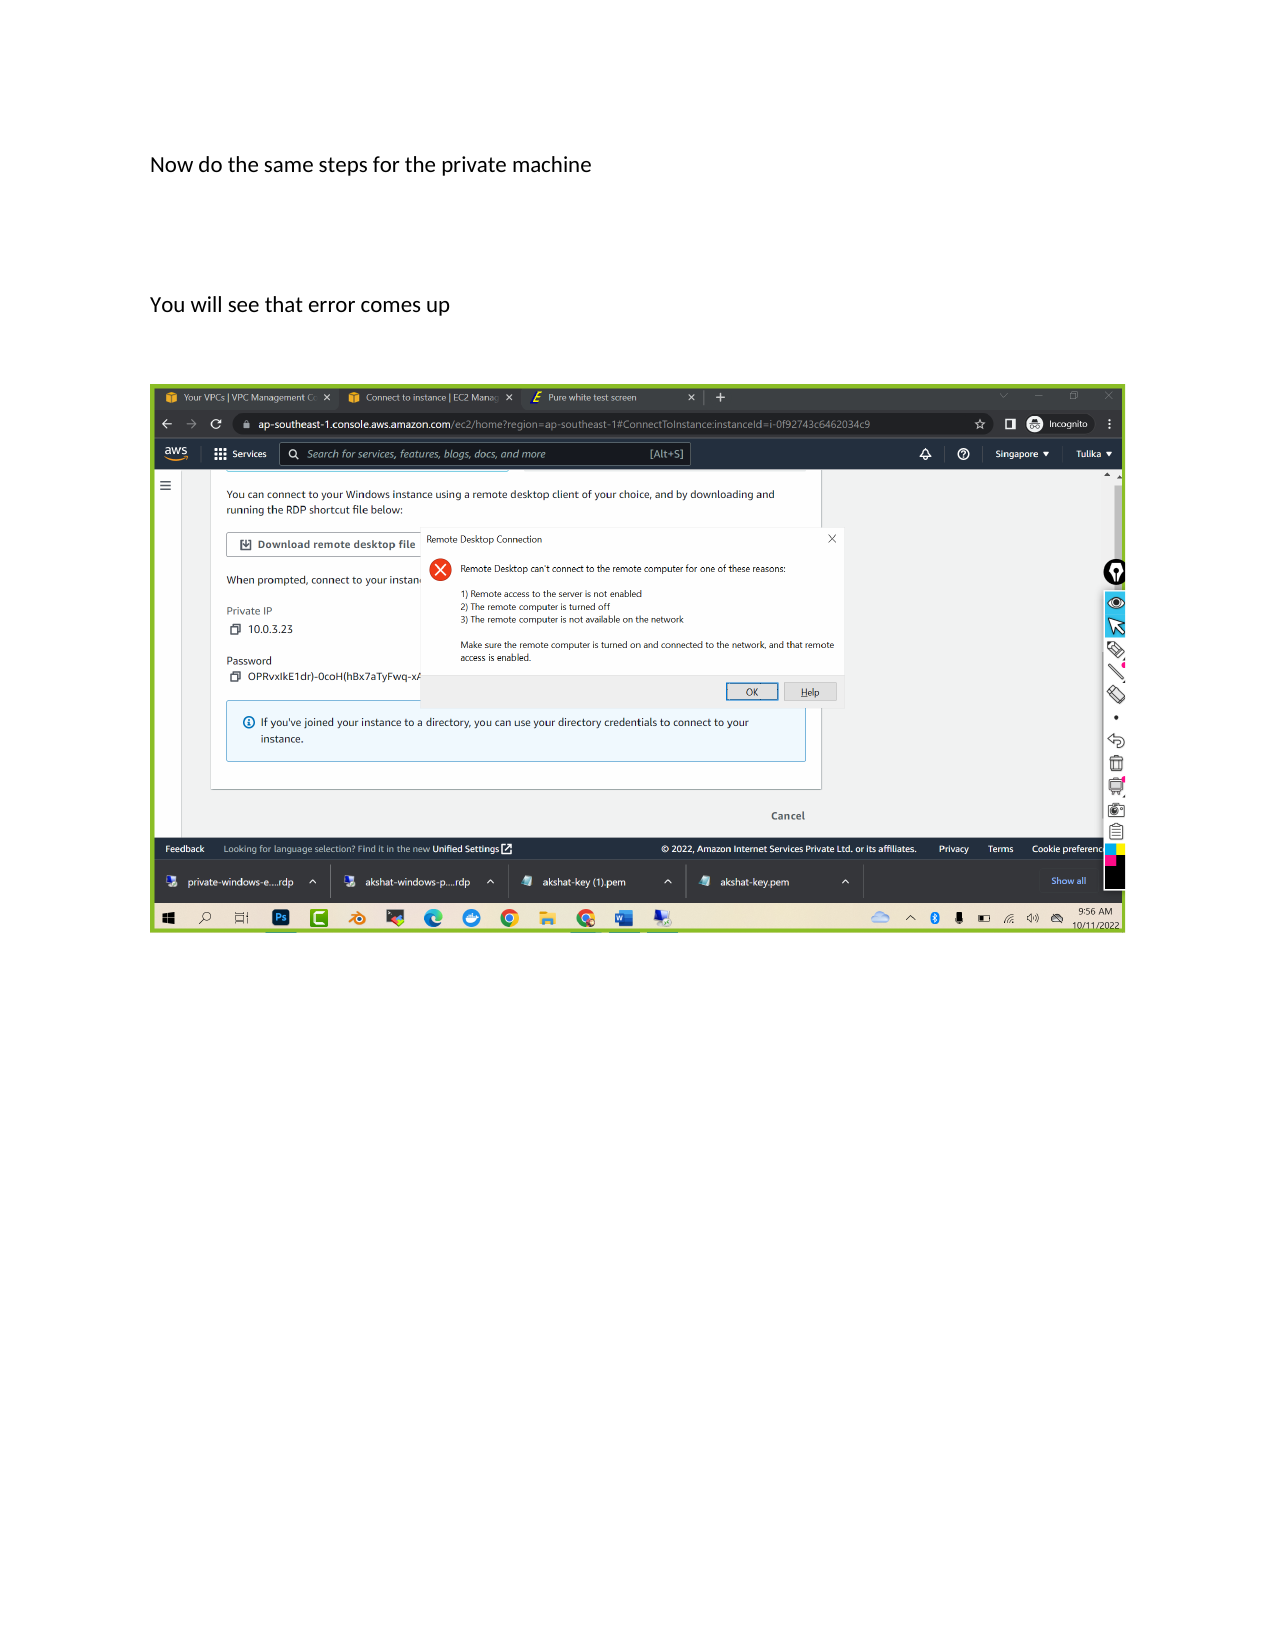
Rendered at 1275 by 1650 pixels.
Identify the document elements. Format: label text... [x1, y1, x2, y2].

text You will see that error comes up [150, 291, 1125, 319]
picture [150, 384, 1125, 933]
text Now do the same steps for the private machine [150, 150, 1125, 178]
